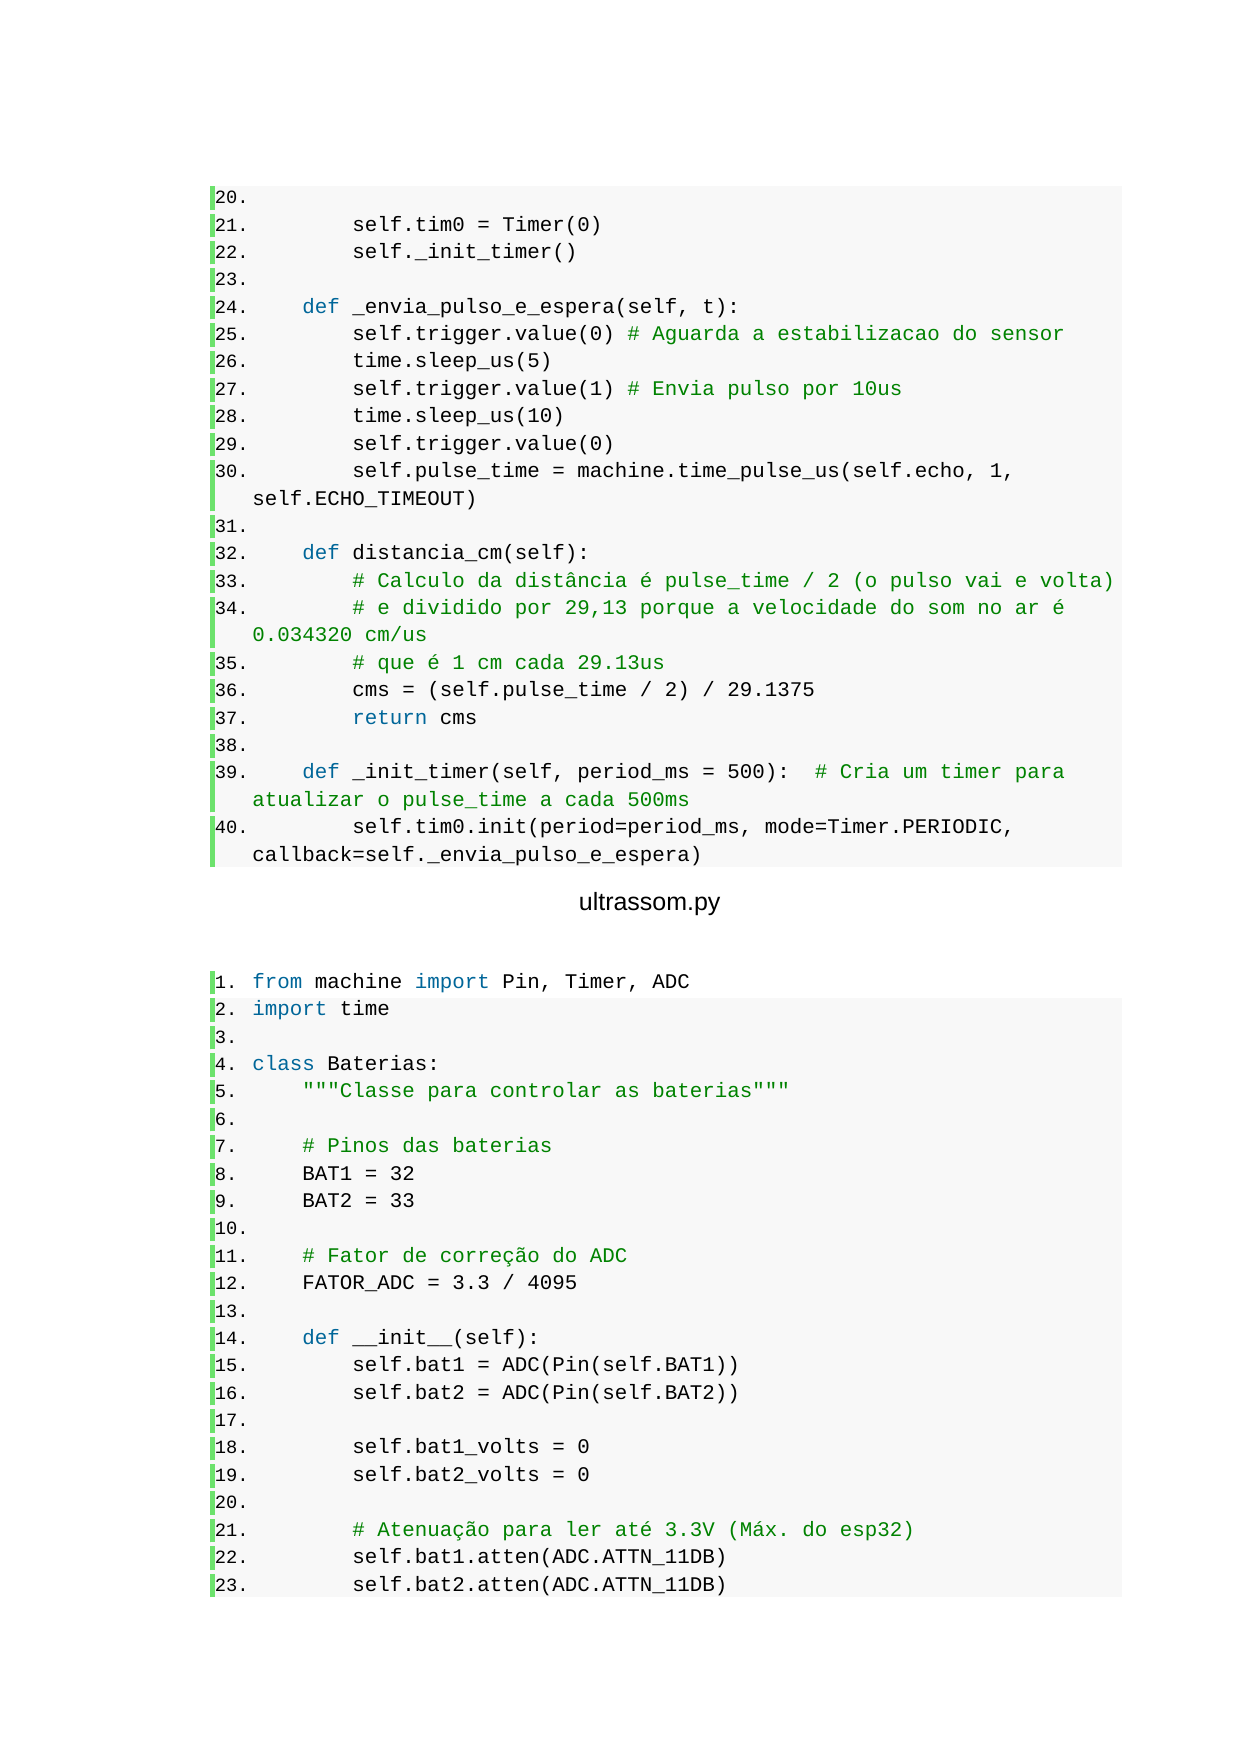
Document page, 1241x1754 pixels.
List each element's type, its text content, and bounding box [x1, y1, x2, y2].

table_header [177, 186, 1122, 874]
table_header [177, 971, 1122, 1623]
text ultrassom.py [177, 886, 1122, 915]
